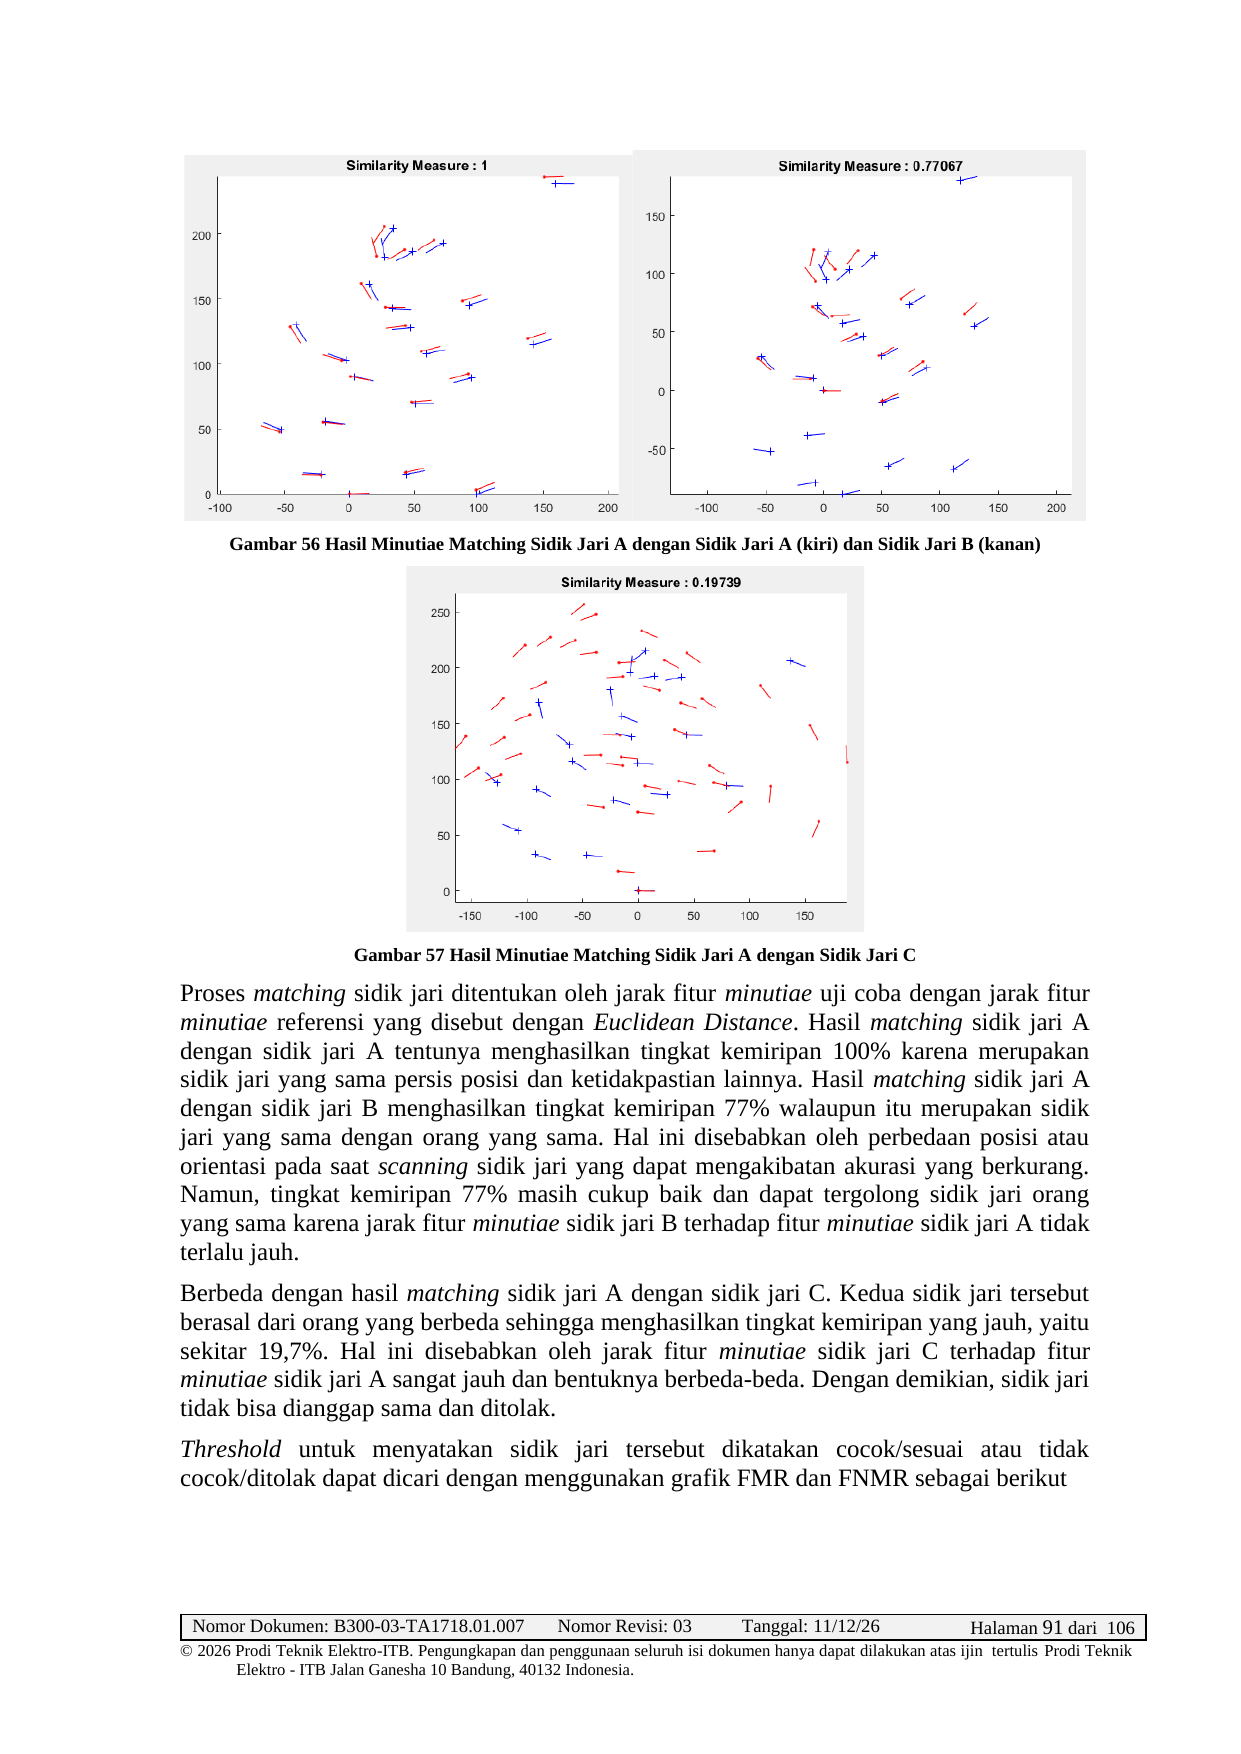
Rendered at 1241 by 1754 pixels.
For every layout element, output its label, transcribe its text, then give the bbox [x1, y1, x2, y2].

picture [406, 566, 865, 932]
text Gambar 57 Hasil Minutiae Matching Sidik Jari A dengan Sidik Jari C [180, 944, 1090, 966]
text Threshold untuk menyatakan sidik jari tersebut dikatakan cocok/sesuai atau tidak cocok/ditolak dapat dicari dengan menggunakan grafik FMR dan FNMR sebagai berikut [180, 1434, 1090, 1492]
text Proses matching sidik jari ditentukan oleh jarak fitur minutiae uji coba dengan jarak fitur minutiae referensi yang disebut dengan Euclidean Distance. Hasil matching sidik jari A dengan sidik jari A tentunya menghasilkan tingkat kemiripan 100% karena merupakan sidik jari yang sama persis posisi dan ketidakpastian lainnya. Hasil matching sidik jari A dengan sidik jari B menghasilkan tingkat kemiripan 77% walaupun itu merupakan sidik jari yang sama dengan orang yang sama. Hal ini disebabkan oleh perbedaan posisi atau orientasi pada saat scanning sidik jari yang dapat mengakibatan akurasi yang berkurang. Namun, tingkat kemiripan 77% masih cukup baik dan dapat tergolong sidik jari orang yang sama karena jarak fitur minutiae sidik jari B terhadap fitur minutiae sidik jari A tidak terlalu jauh. [180, 978, 1090, 1266]
text Gambar 56 Hasil Minutiae Matching Sidik Jari A dengan Sidik Jari A (kiri) dan Sidik Jari B (kanan) [180, 533, 1090, 554]
picture [184, 150, 1086, 521]
text Berbeda dengan hasil matching sidik jari A dengan sidik jari C. Kedua sidik jari tersebut berasal dari orang yang berbeda sehingga menghasilkan tingkat kemiripan yang jauh, yaitu sekitar 19,7%. Hal ini disebabkan oleh jarak fitur minutiae sidik jari C terhadap fitur minutiae sidik jari A sangat jauh dan bentuknya berbeda-beda. Dengan demikian, sidik jari tidak bisa dianggap sama dan ditolak. [180, 1278, 1090, 1422]
